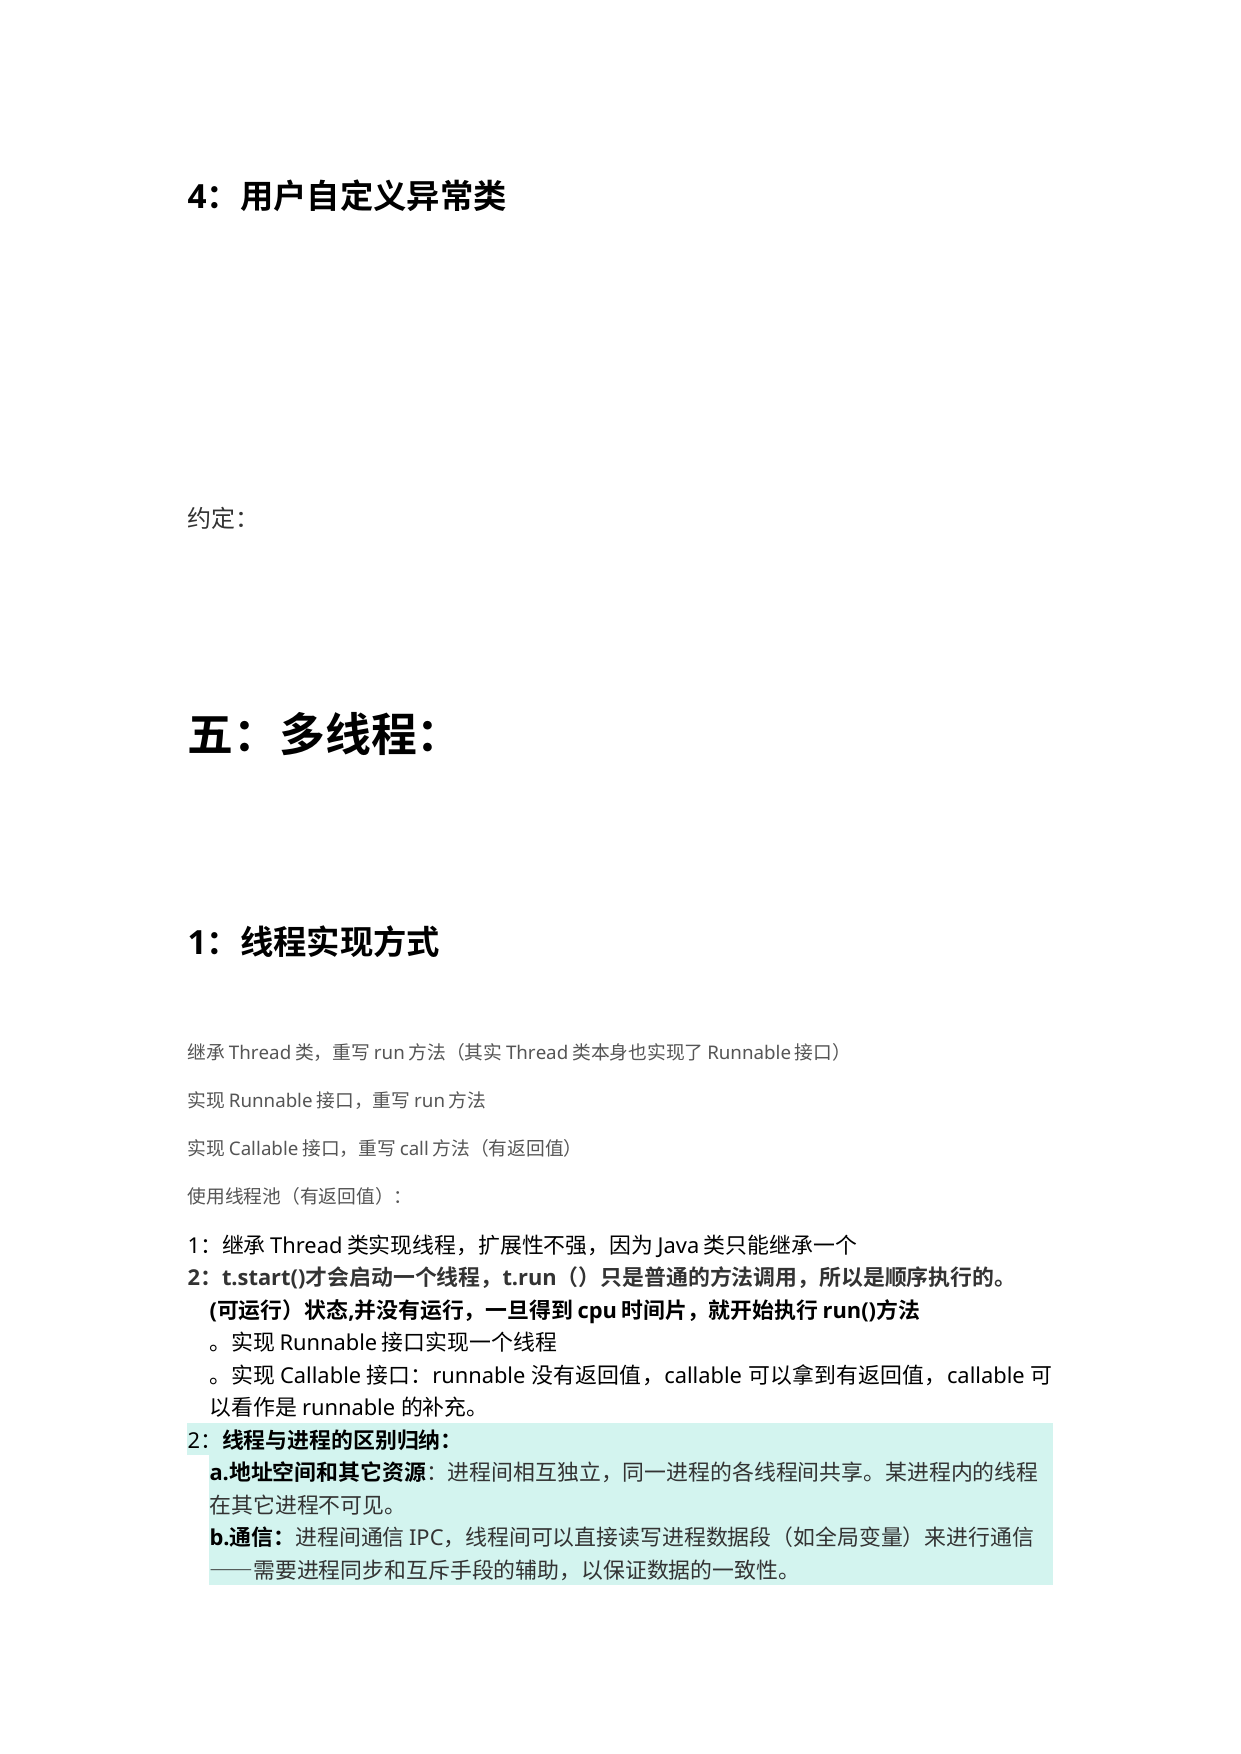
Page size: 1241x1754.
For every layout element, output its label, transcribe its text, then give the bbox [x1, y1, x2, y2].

text 约定： [187, 484, 1053, 549]
text 。实现Runnable接口实现一个线程 [209, 1325, 1053, 1358]
text a.地址空间和其它资源：进程间相互独立，同一进程的各线程间共享。某进程内的线程在其它进程不可见。 [209, 1455, 1053, 1520]
text 2：t.start()才会启动一个线程，t.run（）只是普通的方法调用，所以是顺序执行的。 [187, 1260, 1053, 1293]
text 实现Callable接口，重写call方法（有返回值） [187, 1131, 1053, 1164]
subtitle 4：用户自定义异常类 [187, 162, 1053, 227]
text 继承Thread类，重写run方法（其实Thread类本身也实现了Runnable接口） [187, 1035, 1053, 1068]
text 1：继承Thread类实现线程，扩展性不强，因为Java类只能继承一个 [187, 1228, 1053, 1260]
text 实现Runnable接口，重写run方法 [187, 1083, 1053, 1116]
text 2：线程与进程的区别归纳： [187, 1423, 1053, 1455]
text 使用线程池（有返回值）： [187, 1179, 1053, 1212]
subtitle 五：多线程： [187, 682, 1053, 780]
text (可运行）状态,并没有运行，一旦得到cpu时间片，就开始执行run()方法 [209, 1293, 1053, 1325]
text 。实现Callable接口：runnable 没有返回值，callable 可以拿到有返回值，callable 可以看作是 runnable 的补充。 [209, 1358, 1053, 1423]
text b.通信：进程间通信IPC，线程间可以直接读写进程数据段（如全局变量）来进行通信——需要进程同步和互斥手段的辅助，以保证数据的一致性。 [209, 1520, 1053, 1585]
subtitle 1：线程实现方式 [187, 908, 1053, 973]
